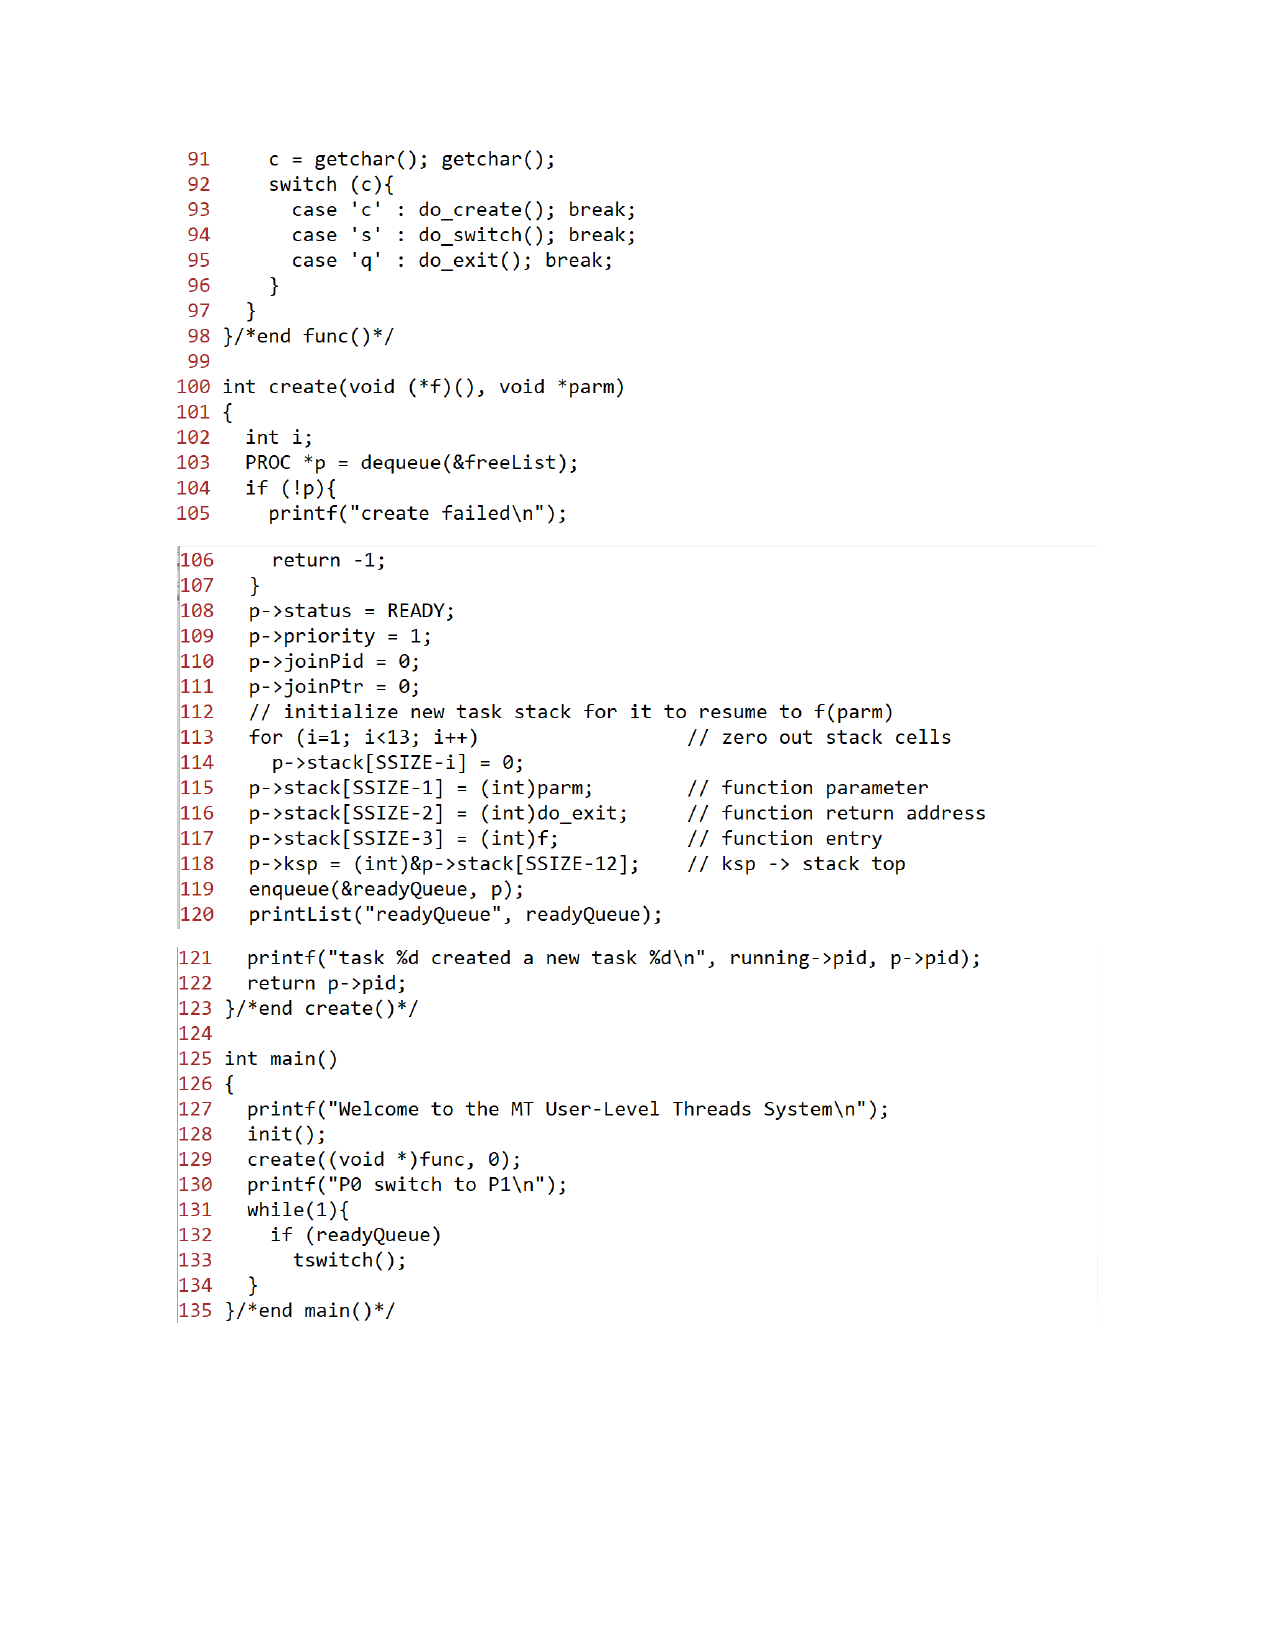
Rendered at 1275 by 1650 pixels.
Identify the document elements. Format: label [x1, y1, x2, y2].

picture [177, 546, 1098, 929]
picture [177, 147, 1098, 528]
picture [177, 947, 1098, 1323]
